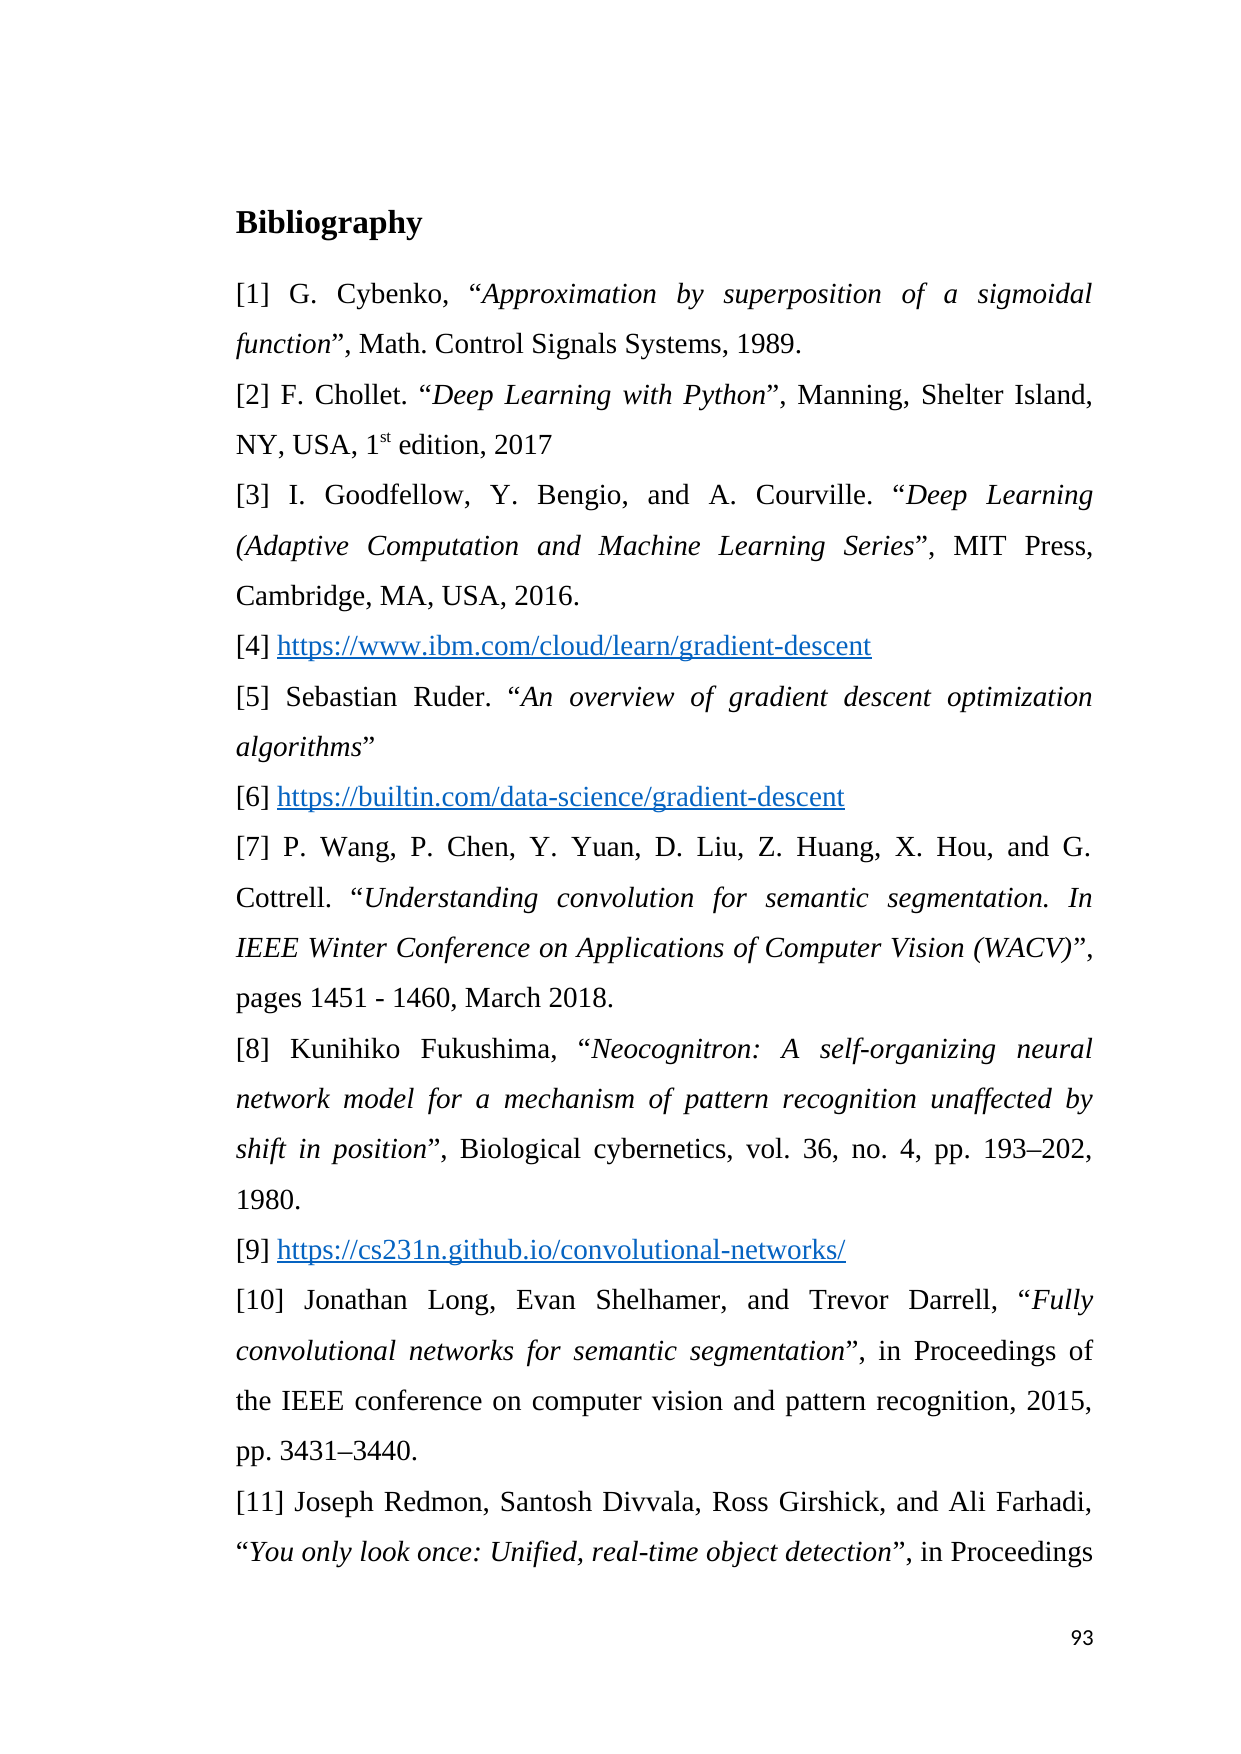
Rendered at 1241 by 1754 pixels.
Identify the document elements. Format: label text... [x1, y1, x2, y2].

text [6] https://builtin.com/data-science/gradient-descent [236, 779, 1093, 813]
text [8] Kunihiko Fukushima, “Neocognitron: A self-organizing neural network model for a mechanism of pattern recognition unaffected by shift in position”, Biological cybernetics, vol. 36, no. 4, pp. 193–202, 1980. [236, 1031, 1093, 1215]
text [3] I. Goodfellow, Y. Bengio, and A. Courville. “Deep Learning (Adaptive Computation and Machine Learning Series”, MIT Press, Cambridge, MA, USA, 2016. [236, 477, 1093, 612]
text [9] https://cs231n.github.io/convolutional-networks/ [236, 1232, 1093, 1266]
subtitle Bibliography [236, 202, 1093, 240]
text [5] Sebastian Ruder. “An overview of gradient descent optimization algorithms” [236, 679, 1093, 762]
text [2] F. Chollet. “Deep Learning with Python”, Manning, Shelter Island, NY, USA, 1st edition, 2017 [236, 377, 1093, 461]
text [1] G. Cybenko, “Approximation by superposition of a sigmoidal function”, Math. Control Signals Systems, 1989. [236, 276, 1093, 360]
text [236, 1484, 1093, 1567]
text [4] https://www.ibm.com/cloud/learn/gradient-descent [236, 628, 1093, 662]
text [7] P. Wang, P. Chen, Y. Yuan, D. Liu, Z. Huang, X. Hou, and G. Cottrell. “Understanding convolution for semantic segmentation. In IEEE Winter Conference on Applications of Computer Vision (WACV)”, pages 1451 - 1460, March 2018. [236, 829, 1093, 1014]
text [10] Jonathan Long, Evan Shelhamer, and Trevor Darrell, “Fully convolutional networks for semantic segmentation”, in Proceedings of the IEEE conference on computer vision and pattern recognition, 2015, pp. 3431–3440. [236, 1282, 1093, 1467]
